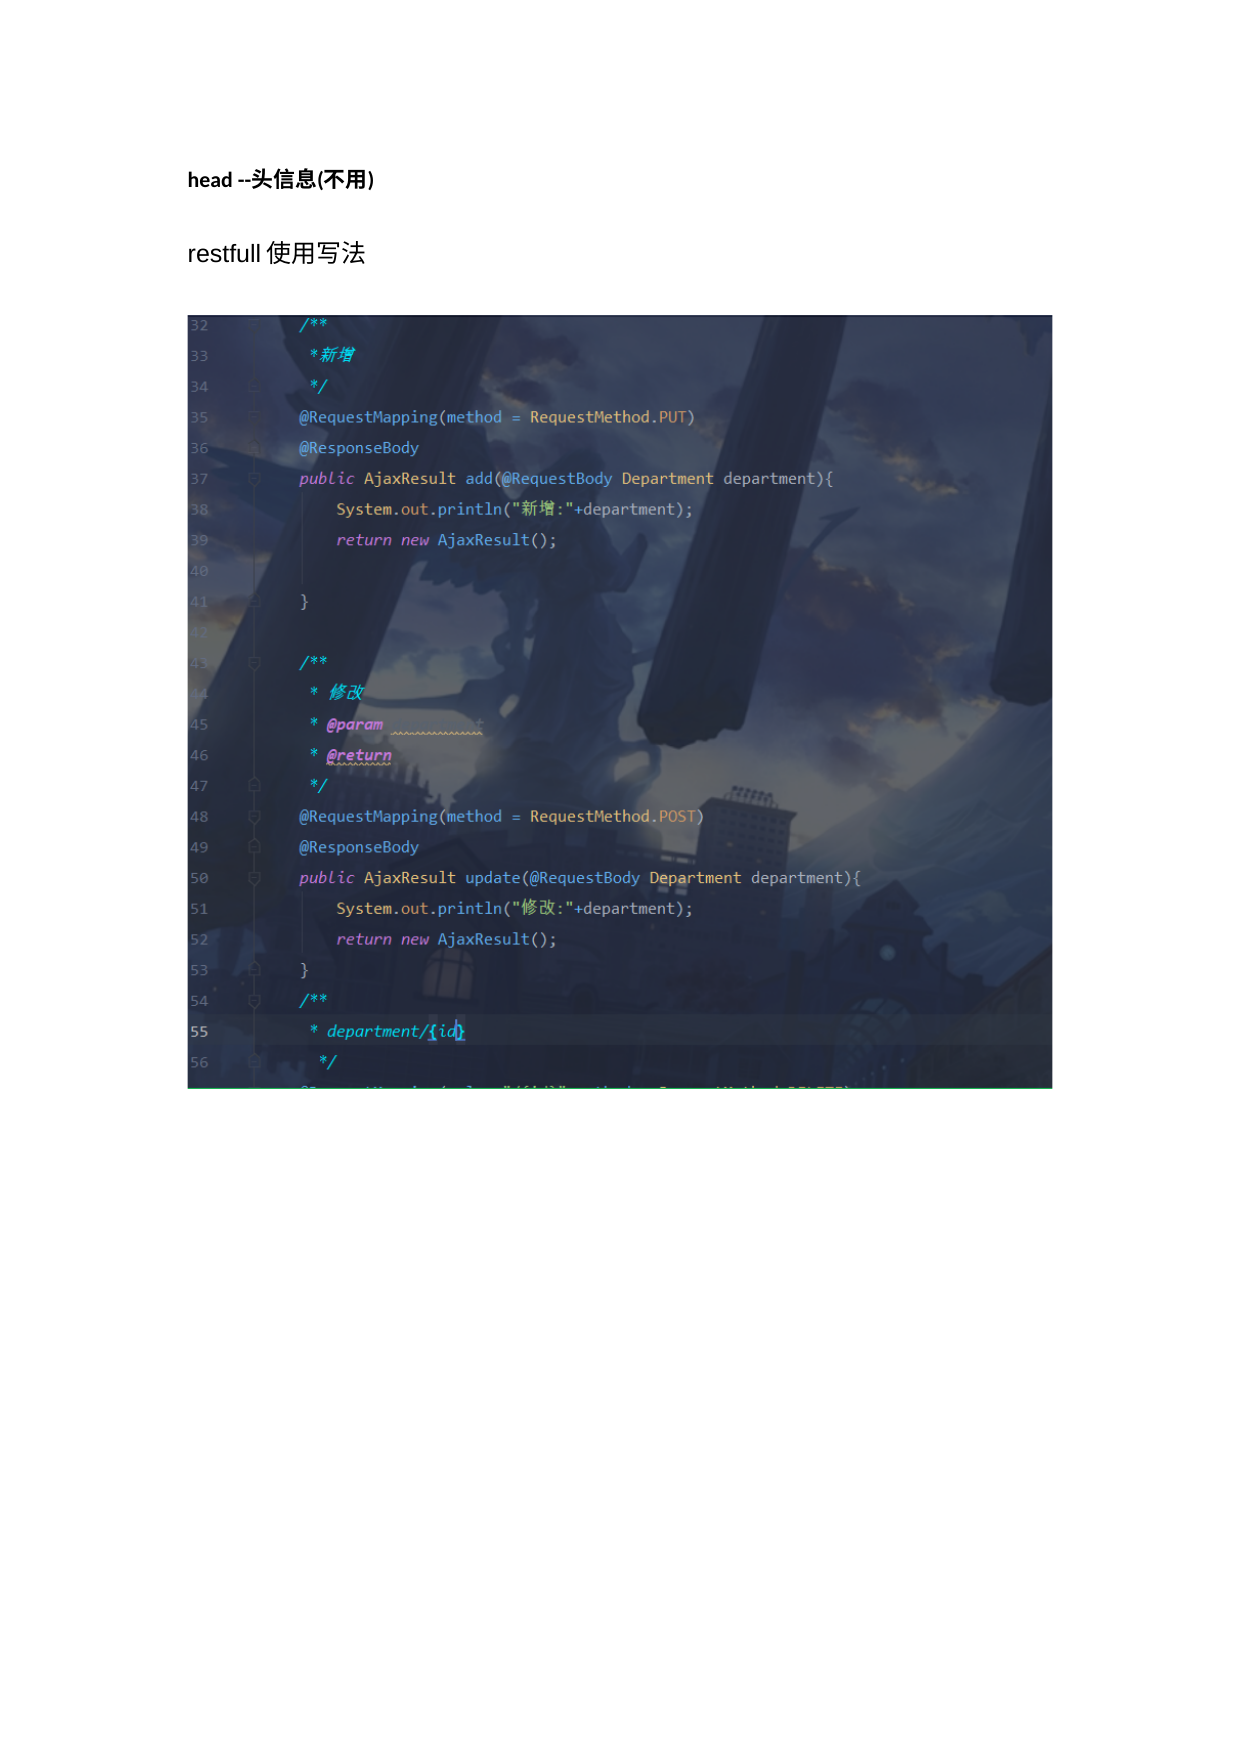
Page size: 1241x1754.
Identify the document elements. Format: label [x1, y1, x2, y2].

picture [187, 315, 1053, 1092]
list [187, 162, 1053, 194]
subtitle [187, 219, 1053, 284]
